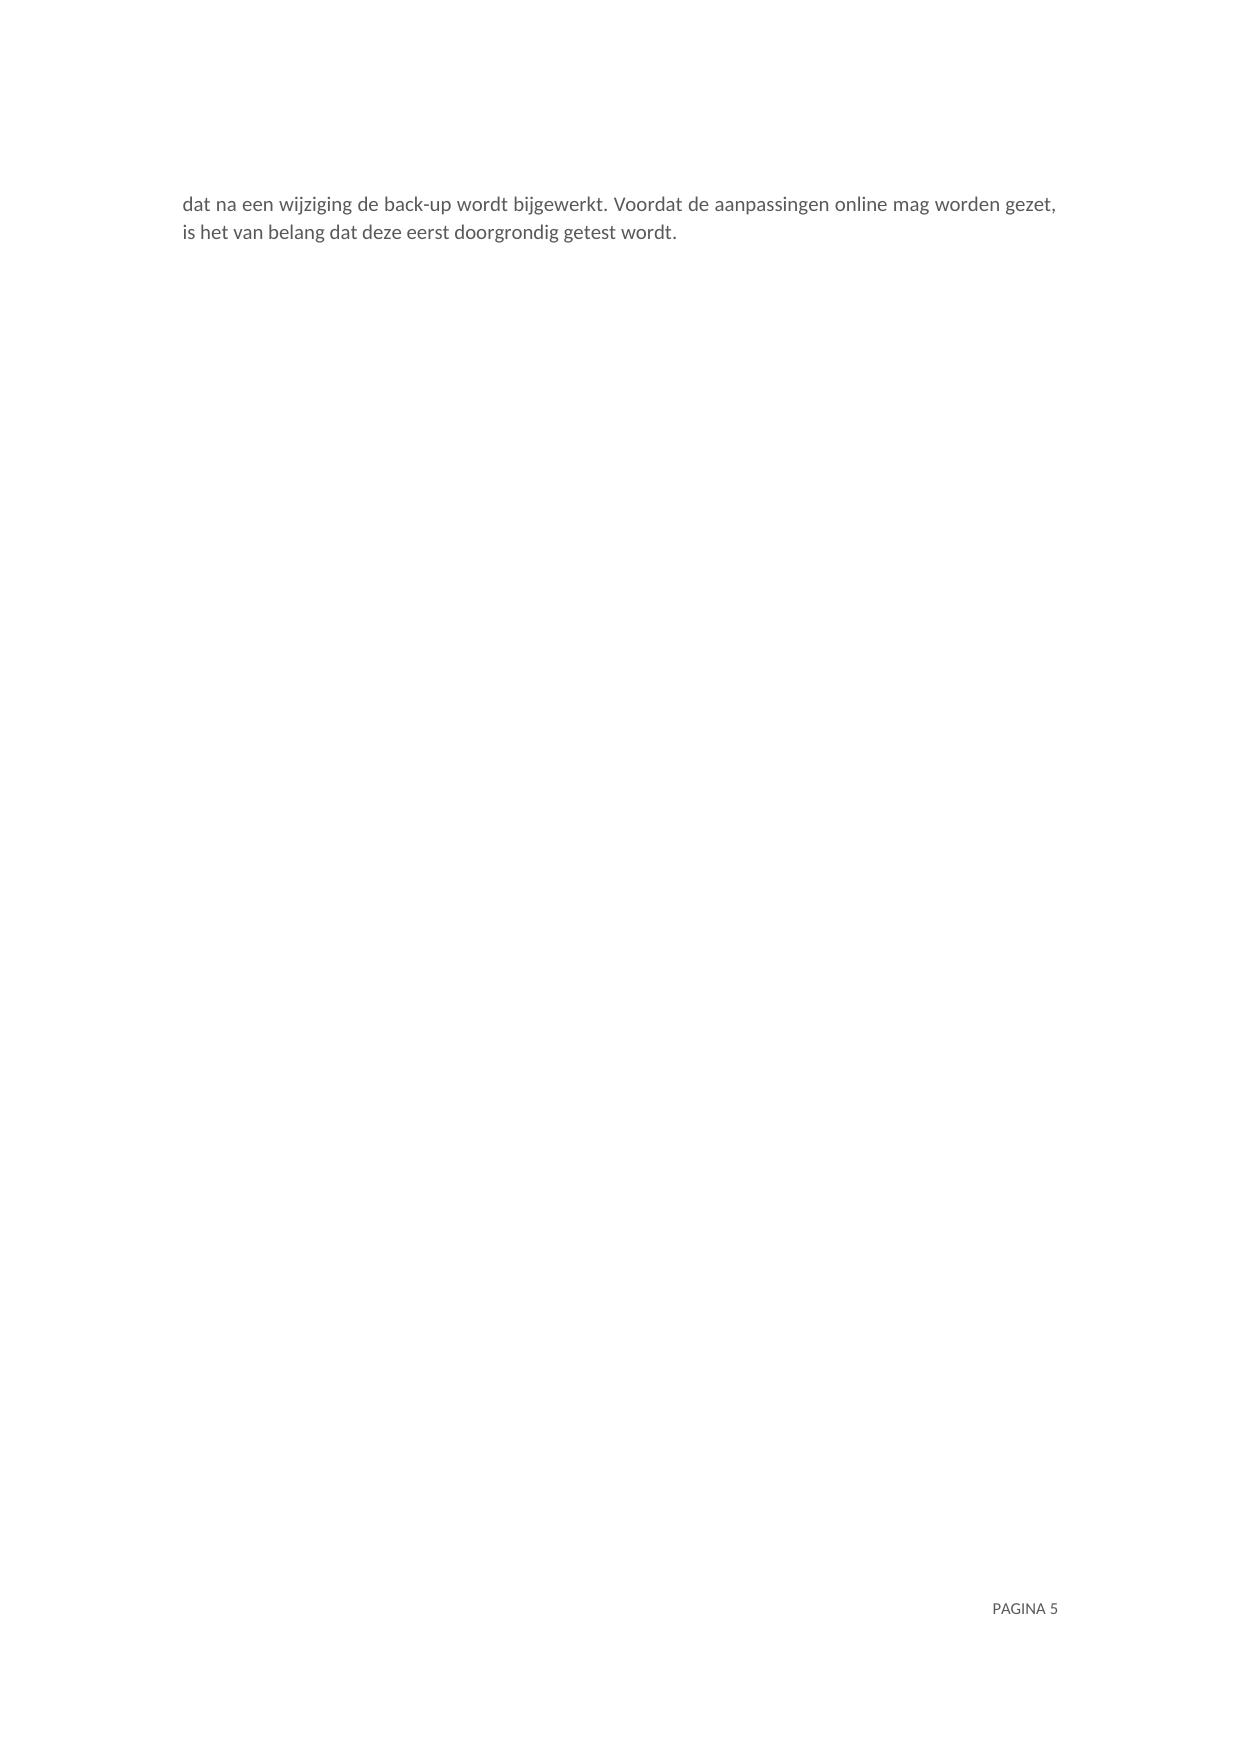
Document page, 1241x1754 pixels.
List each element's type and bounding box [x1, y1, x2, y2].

text [182, 191, 1058, 244]
